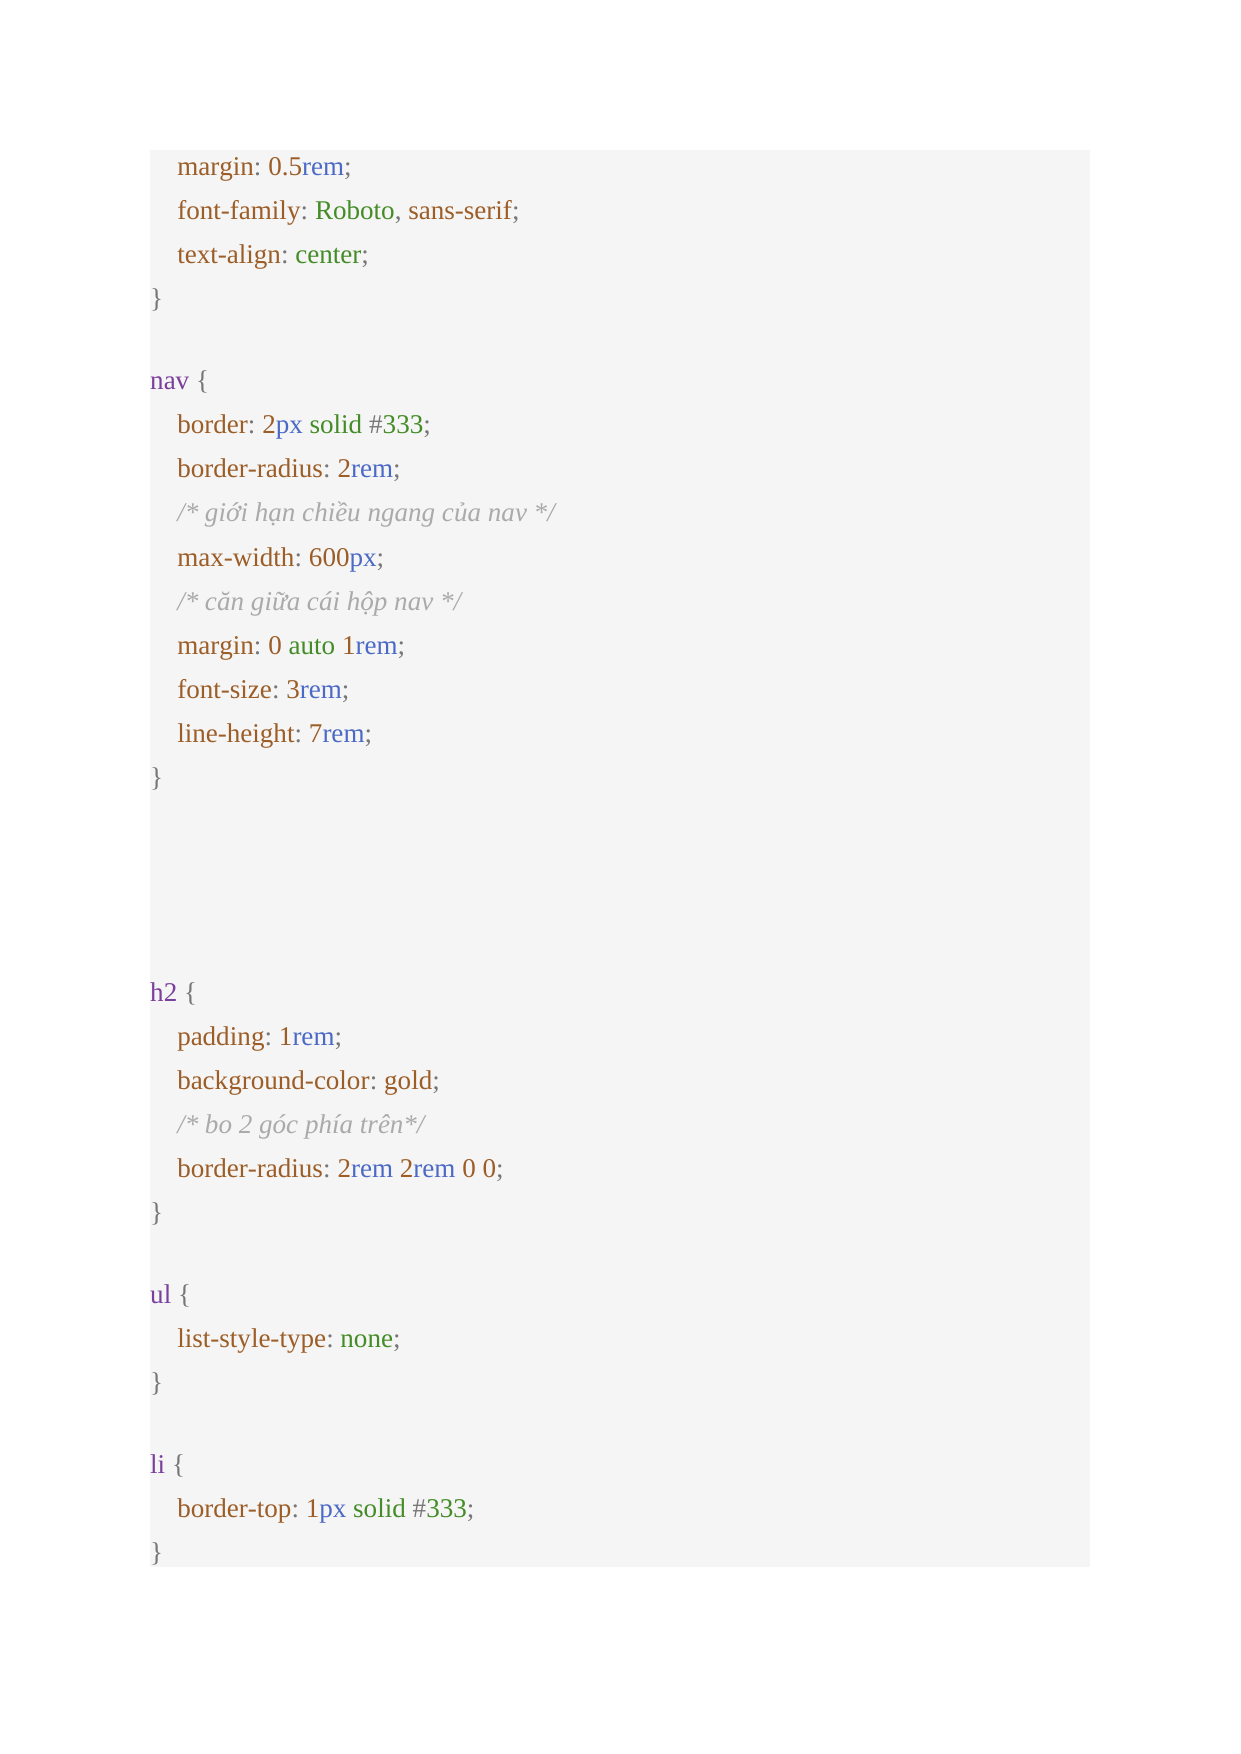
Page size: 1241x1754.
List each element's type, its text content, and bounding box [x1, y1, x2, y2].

text /* giới hạn chiều ngang của nav */ [150, 497, 1090, 528]
text text-align: center; [150, 238, 1090, 269]
text /* bo 2 góc phía trên*/ [150, 1108, 1090, 1139]
text border: 2px solid #333; [150, 408, 1090, 439]
text li { [150, 1448, 1090, 1479]
text padding: 1rem; [150, 1020, 1090, 1051]
text } [150, 1366, 1090, 1397]
text list-style-type: none; [150, 1322, 1090, 1353]
text } [150, 1196, 1090, 1228]
text } [150, 762, 1090, 793]
text nav { [150, 364, 1090, 395]
text border-radius: 2rem; [150, 452, 1090, 483]
text font-family: Roboto, sans-serif; [150, 194, 1090, 225]
text h2 { [150, 976, 1090, 1007]
text font-size: 3rem; [150, 673, 1090, 704]
text line-height: 7rem; [150, 717, 1090, 748]
text border-radius: 2rem 2rem 0 0; [150, 1152, 1090, 1183]
text margin: 0 auto 1rem; [150, 629, 1090, 660]
text } [150, 282, 1090, 314]
text /* căn giữa cái hộp nav */ [150, 585, 1090, 616]
text border-top: 1px solid #333; [150, 1492, 1090, 1523]
text margin: 0.5rem; [150, 150, 1090, 181]
text max-width: 600px; [150, 541, 1090, 572]
text ul { [150, 1278, 1090, 1309]
text } [150, 1536, 1090, 1567]
text background-color: gold; [150, 1064, 1090, 1095]
